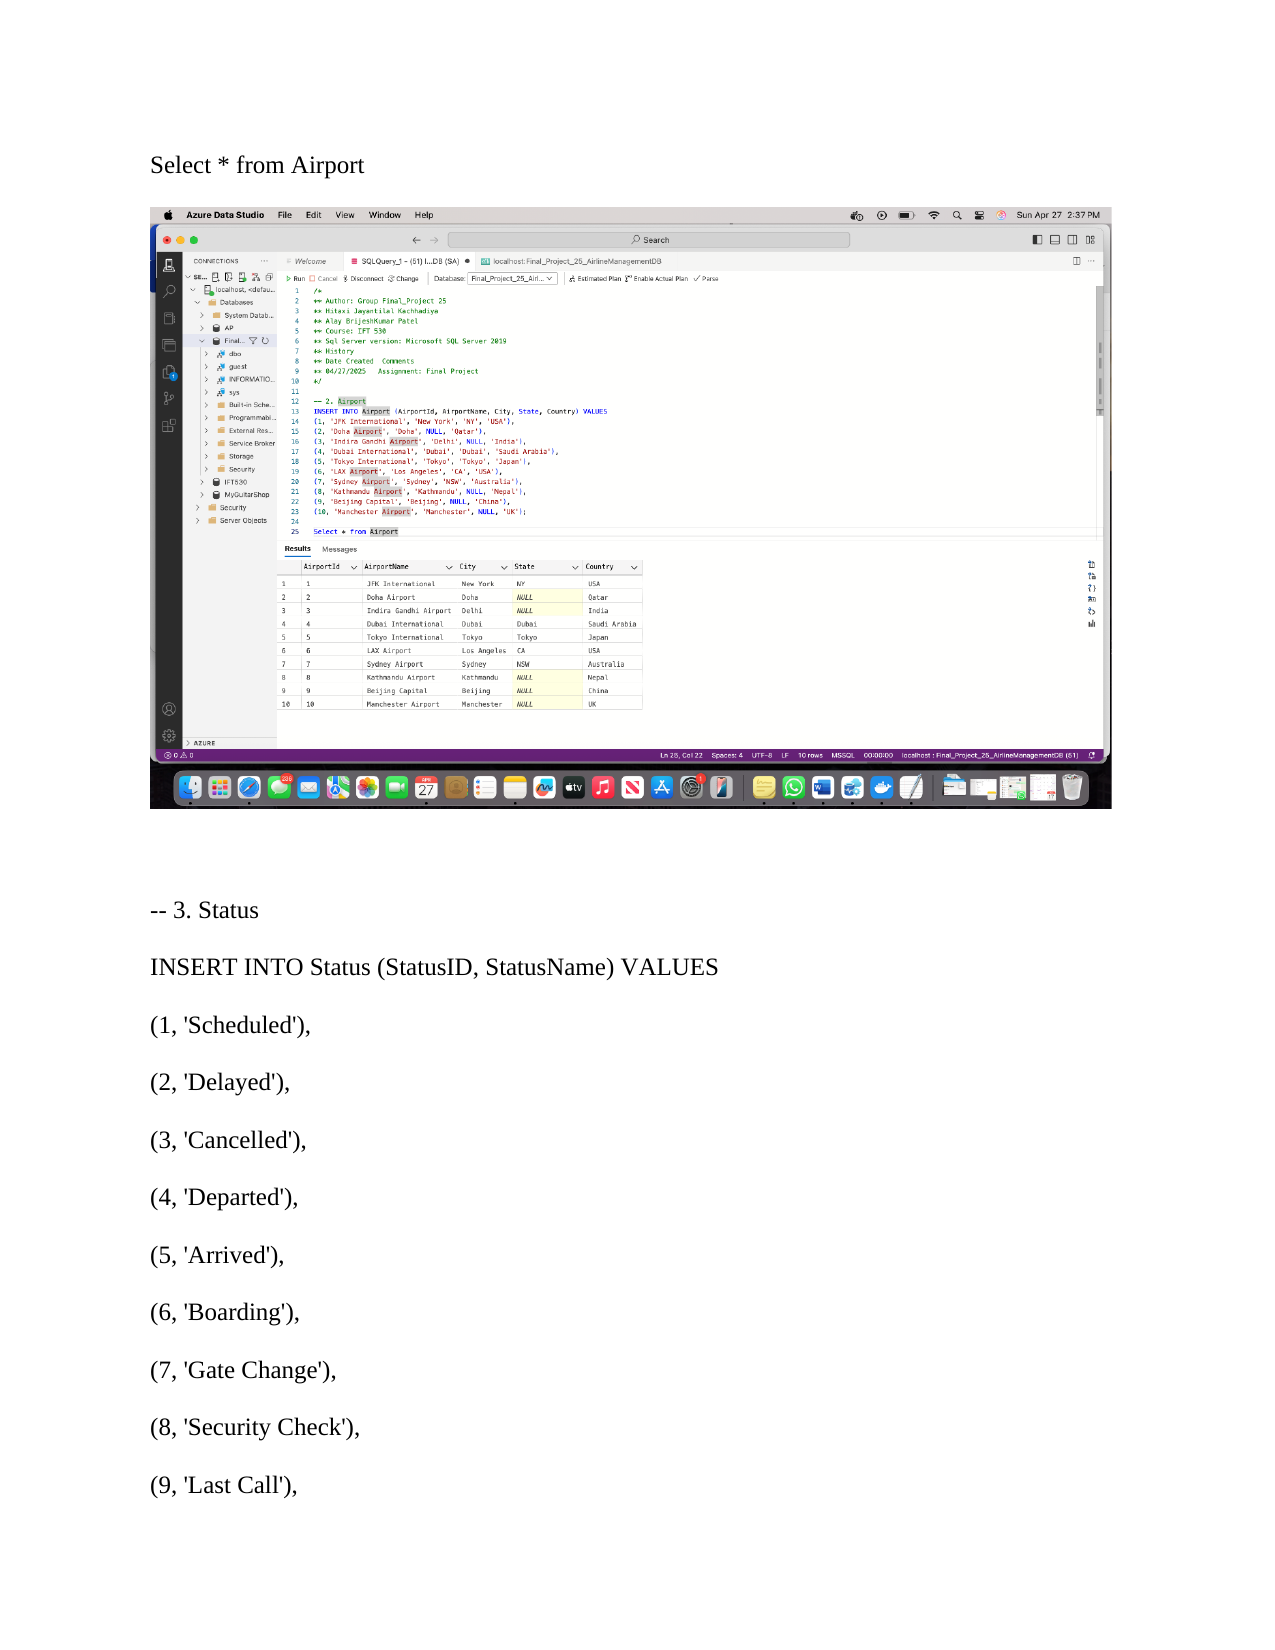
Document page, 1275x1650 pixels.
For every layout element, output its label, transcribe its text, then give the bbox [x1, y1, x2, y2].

text (8, 'Security Check'), [150, 1412, 1125, 1441]
text (9, 'Last Call'), [150, 1470, 1125, 1498]
text (3, 'Cancelled'), [150, 1125, 1125, 1153]
text (5, 'Arrived'), [150, 1240, 1125, 1268]
text INSERT INTO Status (StatusID, StatusName) VALUES [150, 952, 1125, 981]
picture [150, 207, 1112, 809]
text -- 3. Status [150, 895, 1125, 923]
text (1, 'Scheduled'), [150, 1010, 1125, 1038]
text (2, 'Delayed'), [150, 1067, 1125, 1096]
text (4, 'Departed'), [150, 1182, 1125, 1211]
text Select * from Airport [150, 150, 1125, 179]
text (6, 'Boarding'), [150, 1297, 1125, 1326]
text (7, 'Gate Change'), [150, 1355, 1125, 1383]
